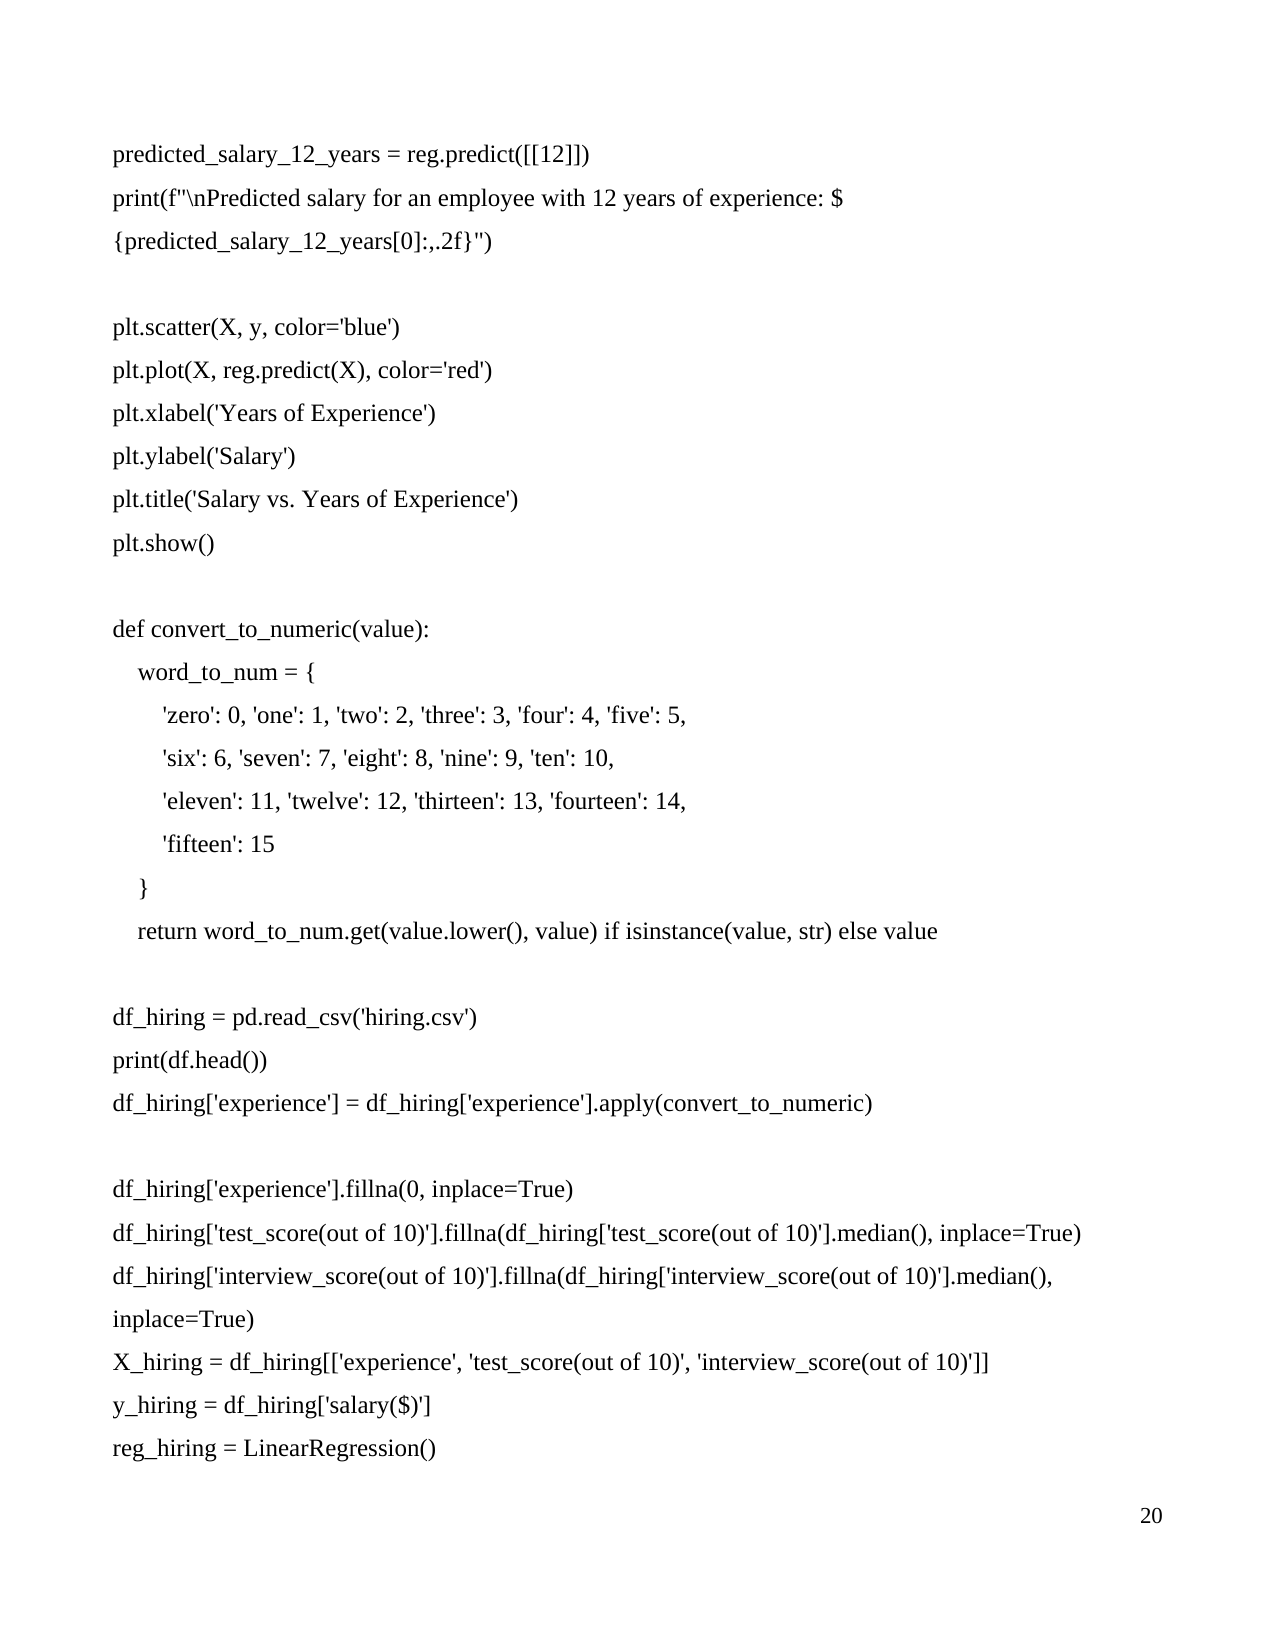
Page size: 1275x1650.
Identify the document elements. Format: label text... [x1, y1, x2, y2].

text df_hiring['experience'] = df_hiring['experience'].apply(convert_to_numeric) [112, 1088, 1162, 1117]
text plt.show() [112, 528, 1162, 556]
text reg_hiring = LinearRegression() [112, 1433, 1162, 1462]
text X_hiring = df_hiring[['experience', 'test_score(out of 10)', 'interview_score(out of 10)']] [112, 1347, 1162, 1376]
text 'six': 6, 'seven': 7, 'eight': 8, 'nine': 9, 'ten': 10, [112, 743, 1162, 772]
text } [112, 873, 1162, 901]
text plt.xlabel('Years of Experience') [112, 398, 1162, 427]
text 'zero': 0, 'one': 1, 'two': 2, 'three': 3, 'four': 4, 'five': 5, [112, 700, 1162, 729]
text print(df.head()) [112, 1045, 1162, 1074]
text word_to_num = { [112, 657, 1162, 686]
text predicted_salary_12_years = reg.predict([[12]]) [112, 139, 1162, 168]
text df_hiring['experience'].fillna(0, inplace=True) [112, 1174, 1162, 1203]
text plt.plot(X, reg.predict(X), color='red') [112, 355, 1162, 384]
text df_hiring = pd.read_csv('hiring.csv') [112, 1002, 1162, 1031]
text plt.title('Salary vs. Years of Experience') [112, 484, 1162, 513]
text df_hiring['interview_score(out of 10)'].fillna(df_hiring['interview_score(out of 10)'].median(), inplace=True) [112, 1261, 1162, 1333]
text df_hiring['test_score(out of 10)'].fillna(df_hiring['test_score(out of 10)'].median(), inplace=True) [112, 1218, 1162, 1246]
text y_hiring = df_hiring['salary($)'] [112, 1390, 1162, 1419]
text return word_to_num.get(value.lower(), value) if isinstance(value, str) else value [112, 916, 1162, 944]
text plt.ylabel('Salary') [112, 441, 1162, 470]
text 'fifteen': 15 [112, 829, 1162, 858]
text print(f"\nPredicted salary for an employee with 12 years of experience: ${predicted_salary_12_years[0]:,.2f}") [112, 183, 1162, 254]
text 'eleven': 11, 'twelve': 12, 'thirteen': 13, 'fourteen': 14, [112, 786, 1162, 815]
text def convert_to_numeric(value): [112, 614, 1162, 643]
text plt.scatter(X, y, color='blue') [112, 312, 1162, 341]
